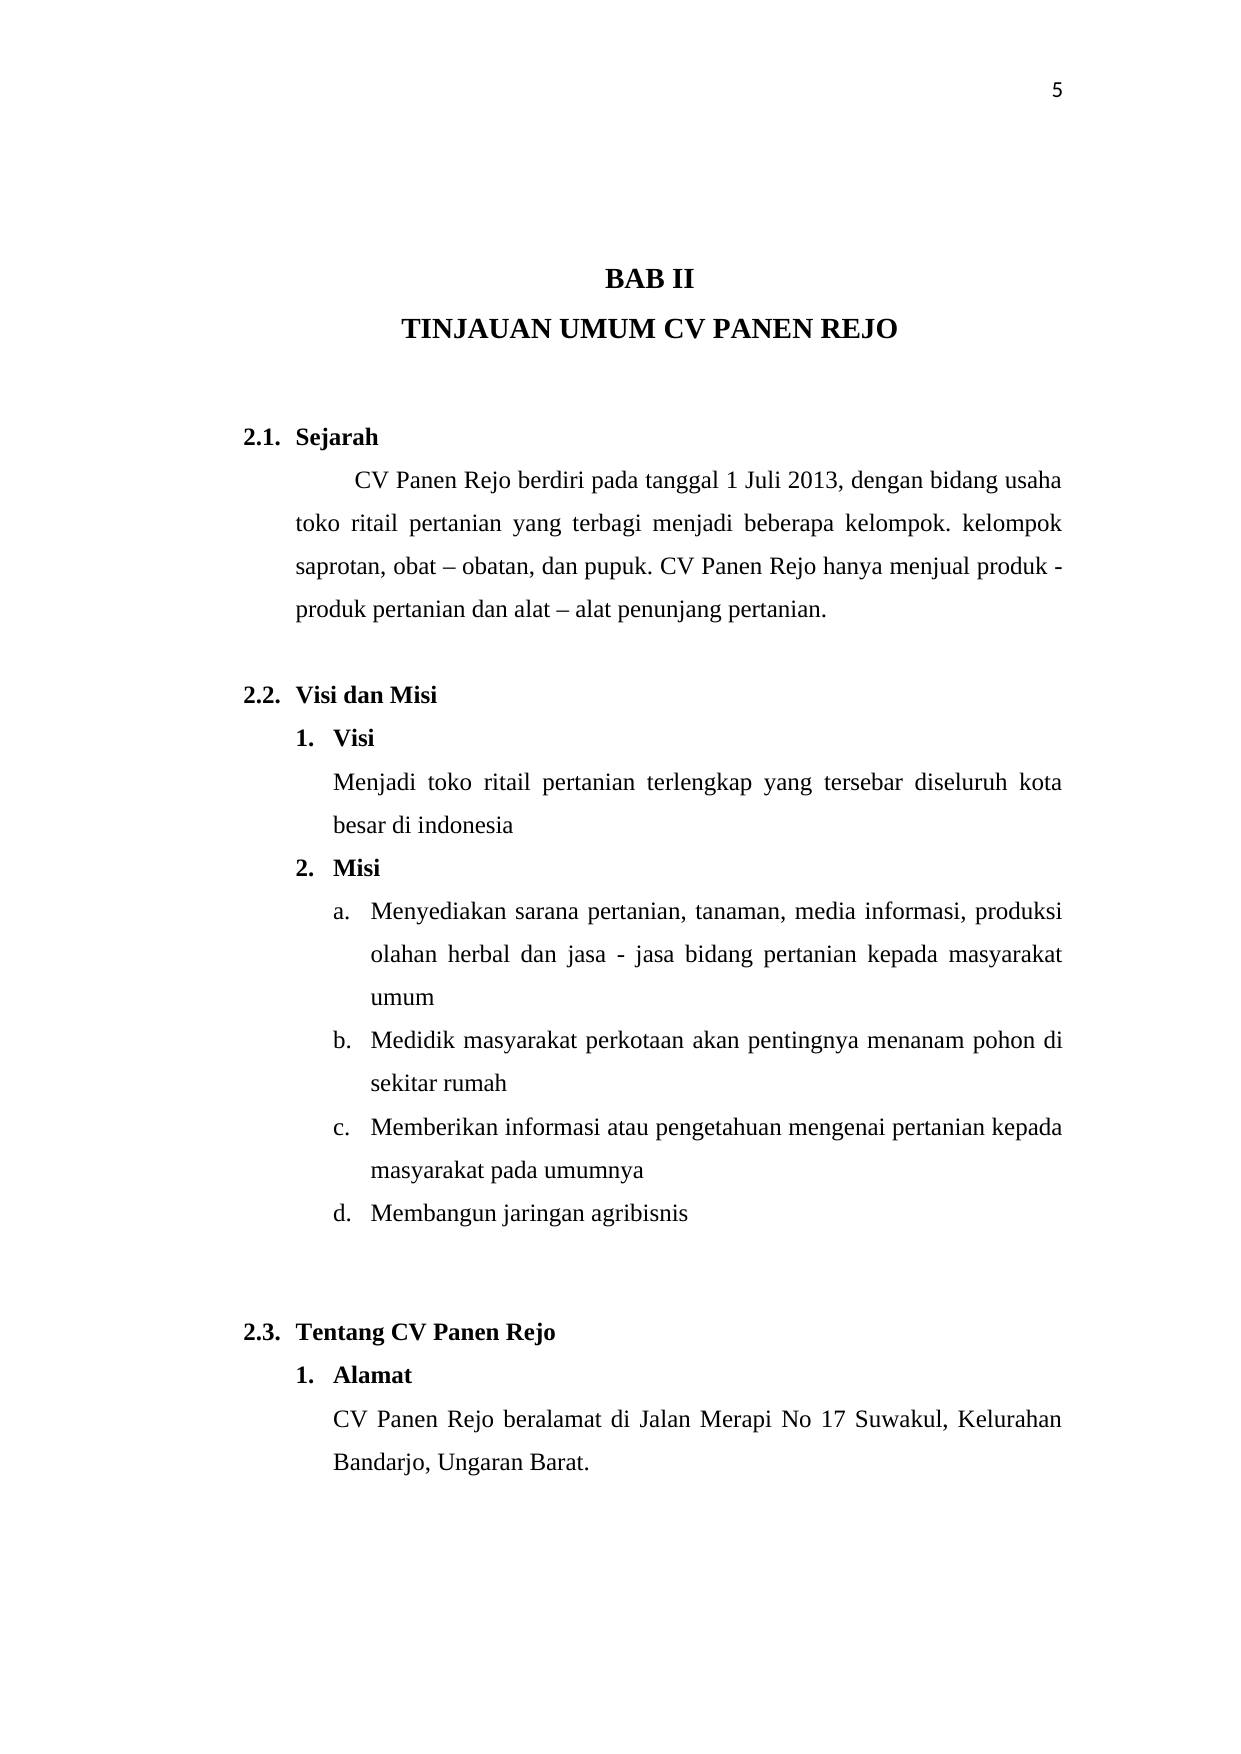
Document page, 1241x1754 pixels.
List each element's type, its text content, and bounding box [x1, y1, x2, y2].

subtitle BAB II [236, 261, 1063, 295]
list Sejarah [243, 422, 1063, 450]
list Medidik masyarakat perkotaan akan pentingnya menanam pohon di sekitar rumah [333, 1025, 1063, 1097]
list Alamat [295, 1361, 1063, 1389]
subtitle TINJAUAN UMUM CV PANEN REJO [236, 312, 1063, 345]
list CV Panen Rejo berdiri pada tanggal 1 Juli 2013, dengan bidang usaha toko ritail pertanian yang terbagi menjadi beberapa kelompok. kelompok saprotan, obat – obatan, dan pupuk. CV Panen Rejo hanya menjual produk - produk pertanian dan alat – alat penunjang pertanian. [295, 465, 1063, 623]
list Tentang CV Panen Rejo [243, 1317, 1063, 1346]
list Visi dan Misi [243, 680, 1063, 709]
list Visi [295, 723, 1063, 752]
list Misi [295, 853, 1063, 882]
list Membangun jaringan agribisnis [333, 1198, 1063, 1227]
list CV Panen Rejo beralamat di Jalan Merapi No 17 Suwakul, Kelurahan Bandarjo, Ungaran Barat. [333, 1404, 1063, 1476]
list Menyediakan sarana pertanian, tanaman, media informasi, produksi olahan herbal dan jasa - jasa bidang pertanian kepada masyarakat umum [333, 896, 1063, 1011]
list Menjadi toko ritail pertanian terlengkap yang tersebar diseluruh kota besar di indonesia [333, 767, 1063, 838]
list Memberikan informasi atau pengetahuan mengenai pertanian kepada masyarakat pada umumnya [333, 1112, 1063, 1183]
